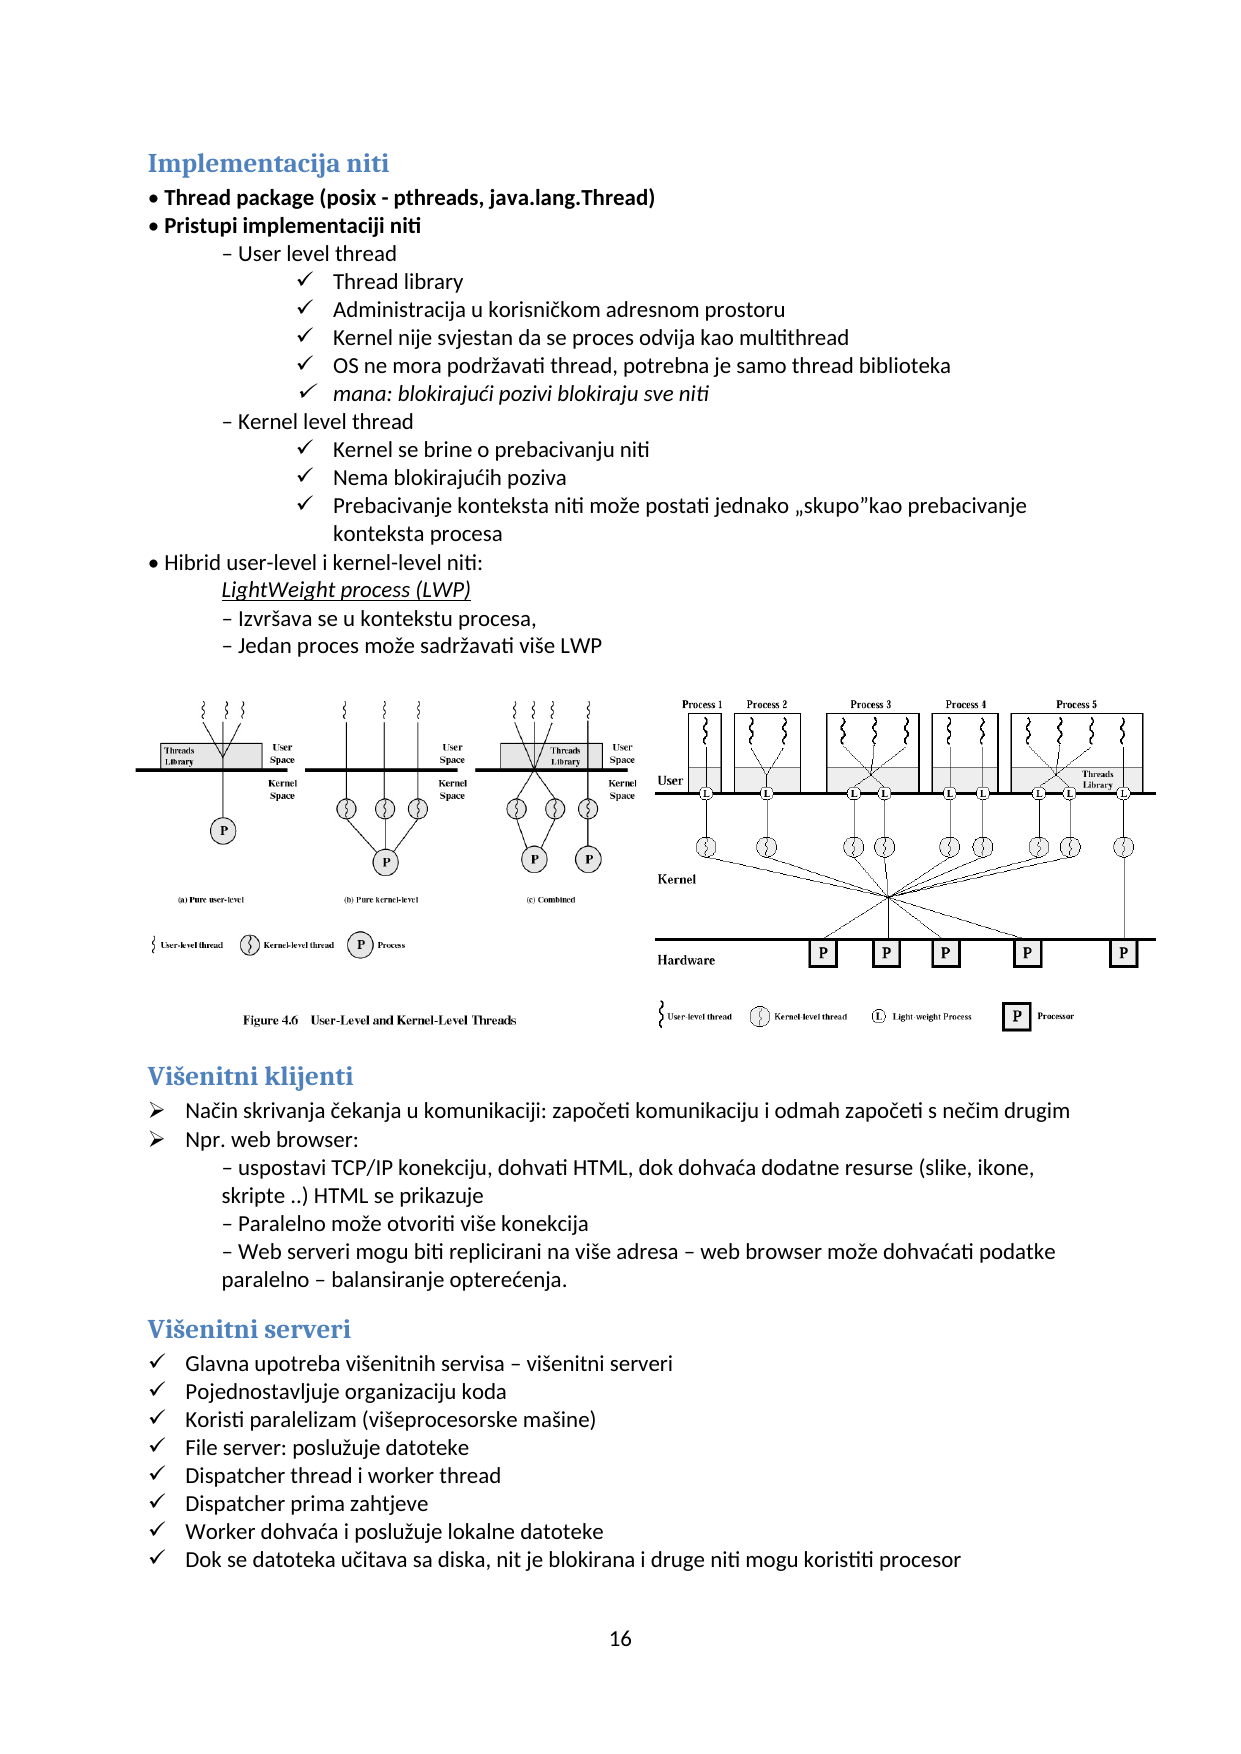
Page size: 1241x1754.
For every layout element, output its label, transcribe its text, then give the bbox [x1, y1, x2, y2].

list Glavna upotreba višenitnih servisa – višenitni serveri [148, 1349, 1093, 1377]
text – Web serveri mogu biti replicirani na više adresa – web browser može dohvaćati podatke paralelno – balansiranje opterećenja. [221, 1237, 1093, 1293]
text • Pristupi implementaciji niti [148, 211, 1093, 239]
text – User level thread [148, 239, 1093, 267]
list OS ne mora podržavati thread, potrebna je samo thread biblioteka [295, 351, 1093, 379]
text – Jedan proces može sadržavati više LWP [221, 632, 1093, 660]
list mana: blokirajući pozivi blokiraju sve niti [295, 379, 1093, 407]
list Thread library [295, 267, 1093, 295]
text – Izvršava se u kontekstu procesa, [221, 604, 1093, 632]
subtitle Implementacija niti [148, 148, 1093, 179]
text LightWeight process (LWP) [221, 576, 1093, 604]
list Dok se datoteka učitava sa diska, nit je blokirana i druge niti mogu koristiti procesor [148, 1546, 1093, 1573]
list Npr. web browser: [148, 1125, 1093, 1153]
text • Hibrid user-level i kernel-level niti: [148, 548, 1093, 576]
list Administracija u korisničkom adresnom prostoru [295, 295, 1093, 323]
list Pojednostavljuje organizaciju koda [148, 1377, 1093, 1405]
text • Thread package (posix - pthreads, java.lang.Thread) [148, 183, 1093, 211]
list File server: poslužuje datoteke [148, 1433, 1093, 1461]
text – Kernel level thread [148, 407, 1093, 436]
list Kernel nije svjestan da se proces odvija kao multithread [295, 323, 1093, 351]
list Nema blokirajućih poziva [295, 463, 1093, 492]
list Worker dohvaća i poslužuje lokalne datoteke [148, 1517, 1093, 1546]
list Dispatcher prima zahtjeve [148, 1489, 1093, 1517]
list Prebacivanje konteksta niti može postati jednako „skupo”kao prebacivanje konteksta procesa [295, 492, 1093, 548]
list Način skrivanja čekanja u komunikaciji: započeti komunikaciju i odmah započeti s nečim drugim [148, 1097, 1093, 1125]
subtitle Višenitni klijenti [148, 708, 1093, 1092]
subtitle Višenitni serveri [148, 1314, 1093, 1345]
text – Paralelno može otvoriti više konekcija [221, 1209, 1093, 1237]
list Kernel se brine o prebacivanju niti [295, 436, 1093, 463]
list Dispatcher thread i worker thread [148, 1461, 1093, 1489]
list Koristi paralelizam (višeprocesorske mašine) [148, 1405, 1093, 1433]
text – uspostavi TCP/IP konekciju, dohvati HTML, dok dohvaća dodatne resurse (slike, ikone, skripte ..) HTML se prikazuje [221, 1153, 1093, 1209]
